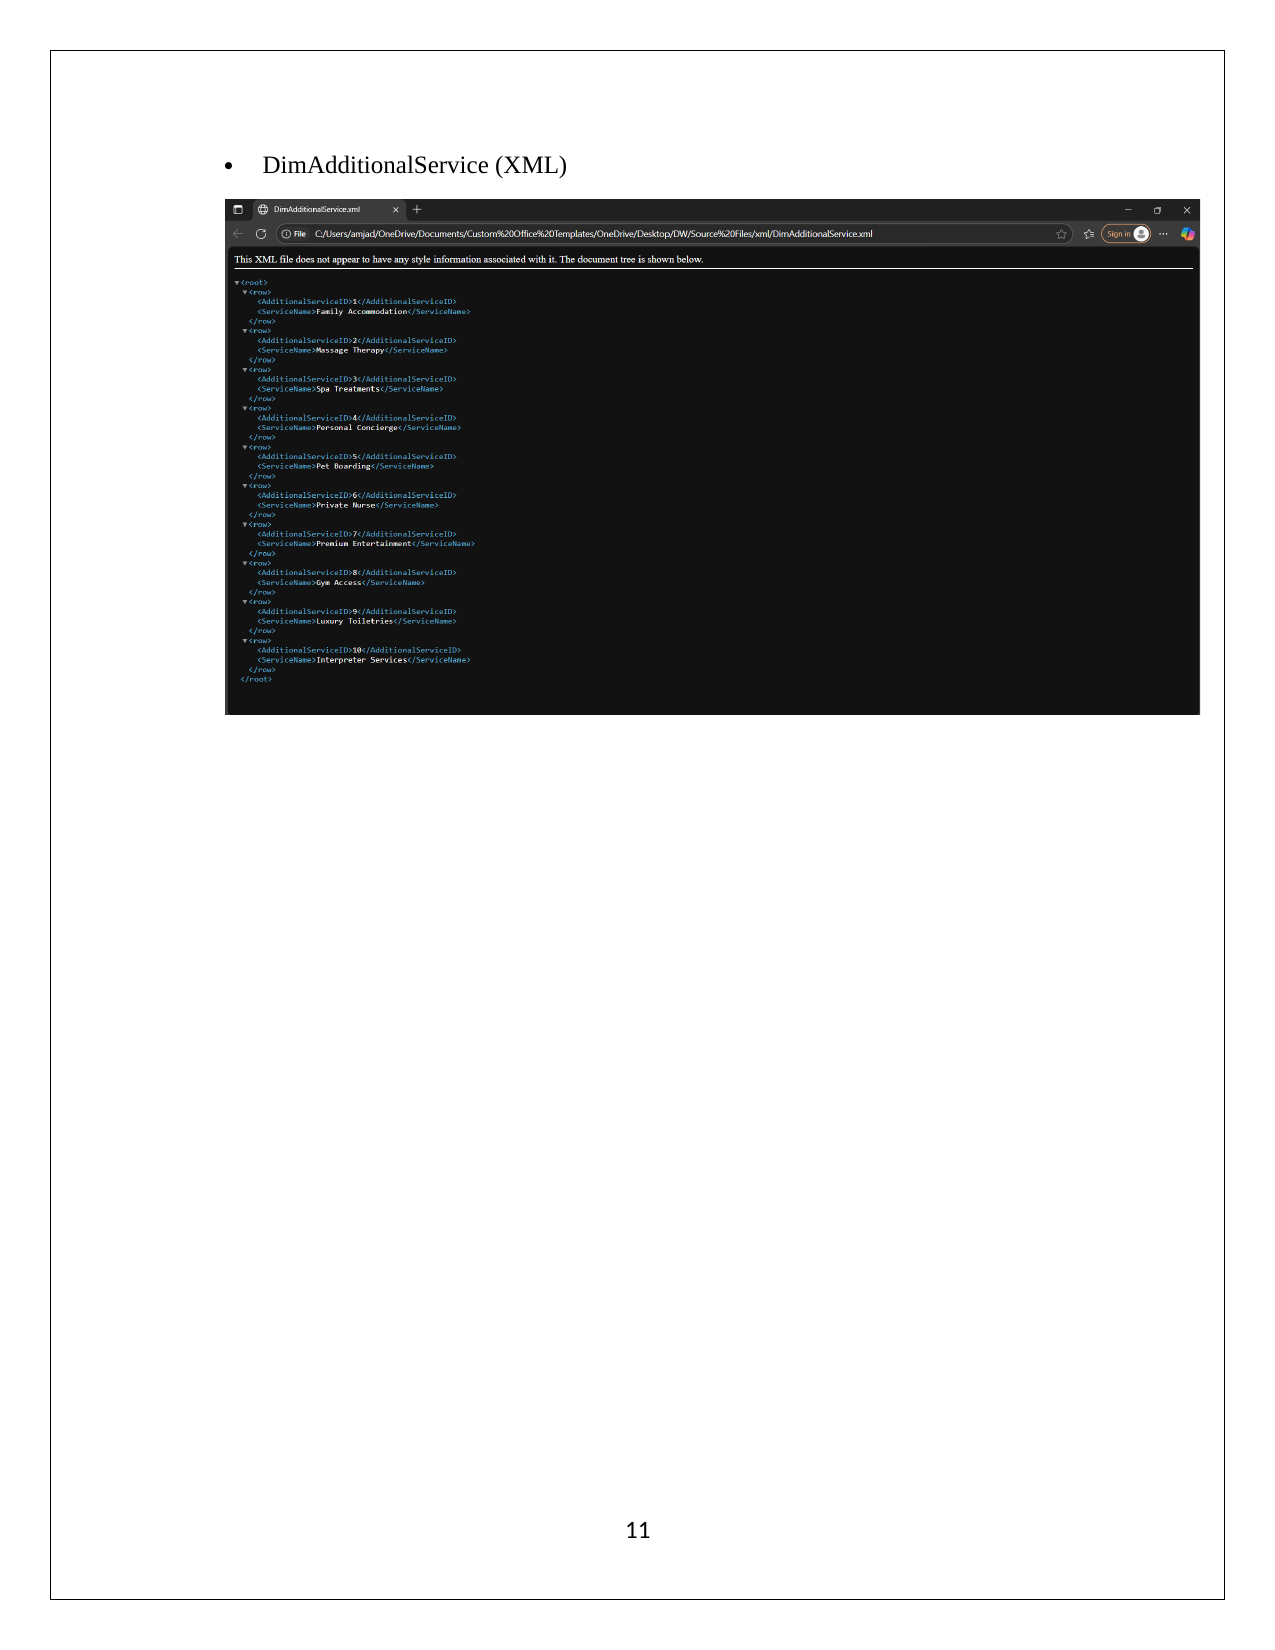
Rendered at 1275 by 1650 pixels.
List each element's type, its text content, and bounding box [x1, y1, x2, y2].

picture [225, 199, 1200, 715]
list DimAdditionalService (XML) [225, 150, 1125, 179]
